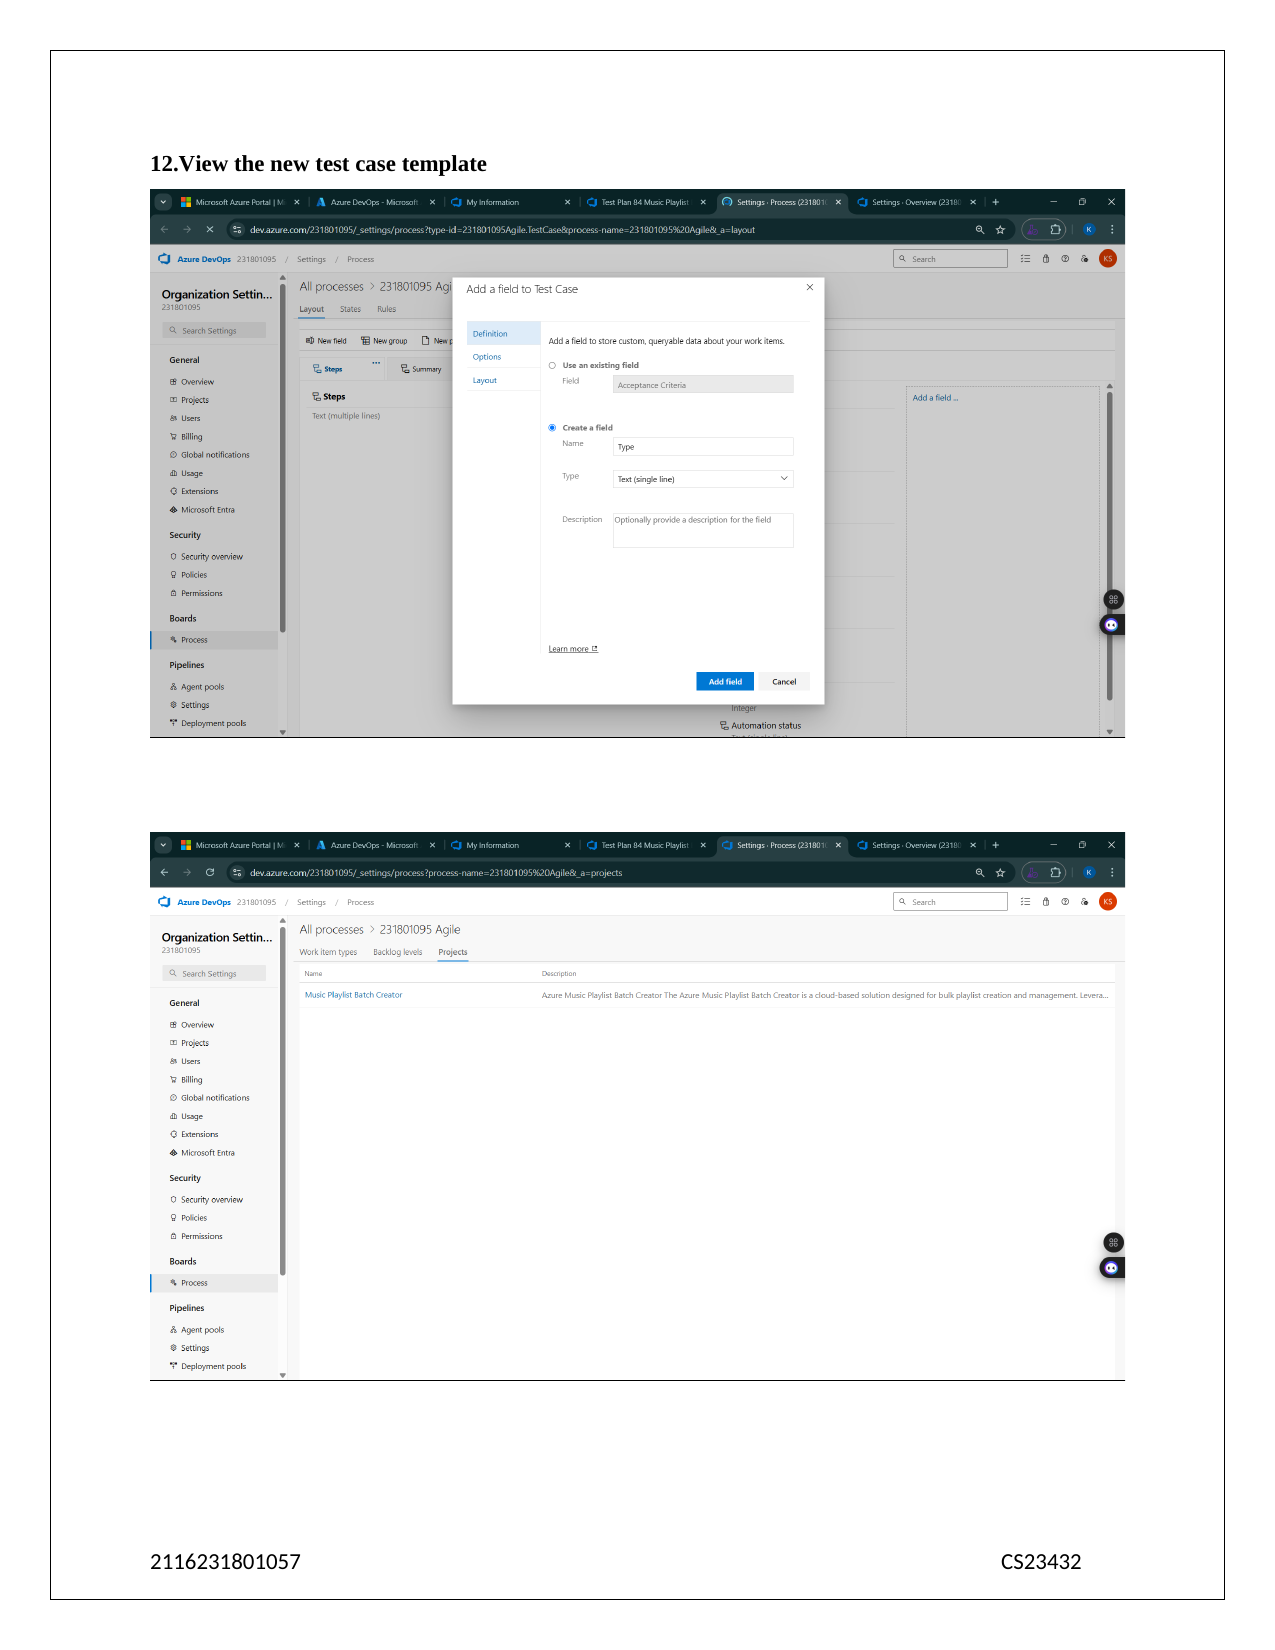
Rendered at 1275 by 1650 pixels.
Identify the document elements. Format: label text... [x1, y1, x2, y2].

picture [150, 832, 1125, 1381]
text 12.View the new test case template [150, 150, 1125, 176]
picture [150, 189, 1125, 738]
